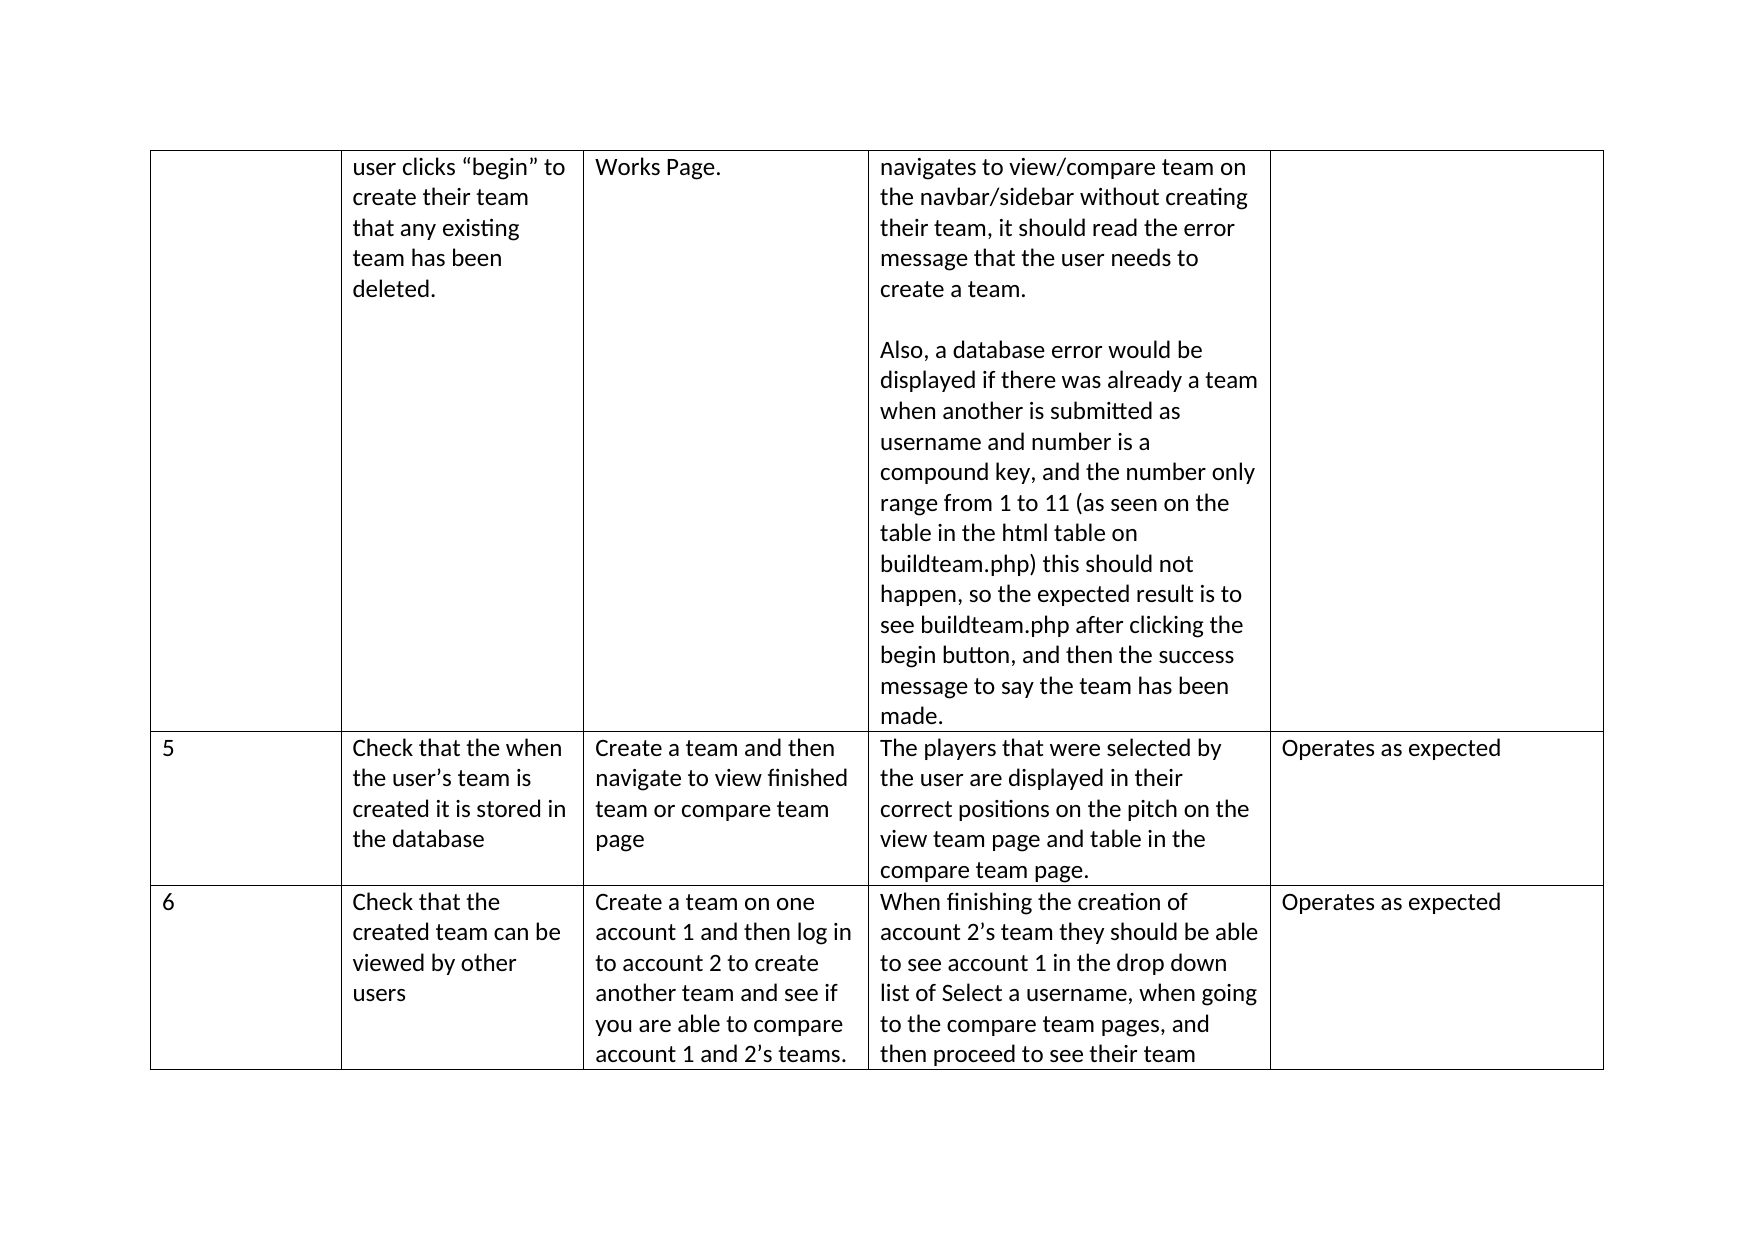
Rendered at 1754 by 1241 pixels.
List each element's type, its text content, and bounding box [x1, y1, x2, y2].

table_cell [1271, 886, 1603, 1069]
table_cell 5 [151, 732, 341, 884]
table_cell Check that the when the user’s team is created it is stored in the database [342, 732, 583, 884]
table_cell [1271, 151, 1603, 731]
table_cell Create a team and then navigate to view finished team or compare team page [584, 732, 868, 884]
table_cell The players that were selected by the user are displayed in their correct positions on the pitch on the view team page and table in the compare team page. [869, 732, 1270, 884]
table_cell 6 [151, 886, 341, 1069]
table_cell Create a team on one account 1 and then log in to account 2 to create another team and see if you are able to compare account 1 and 2’s teams. [584, 886, 868, 1069]
table_cell Check that the created team can be viewed by other users [342, 886, 583, 1069]
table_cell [342, 151, 583, 731]
table_cell When finishing the creation of account 2’s team they should be able to see account 1 in the drop down list of Select a username, when going to the compare team pages, and then proceed to see their team [869, 886, 1270, 1069]
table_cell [584, 151, 868, 731]
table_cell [869, 151, 1270, 731]
table_cell 4 [151, 151, 341, 731]
table_cell Operates as expected [1271, 732, 1603, 884]
